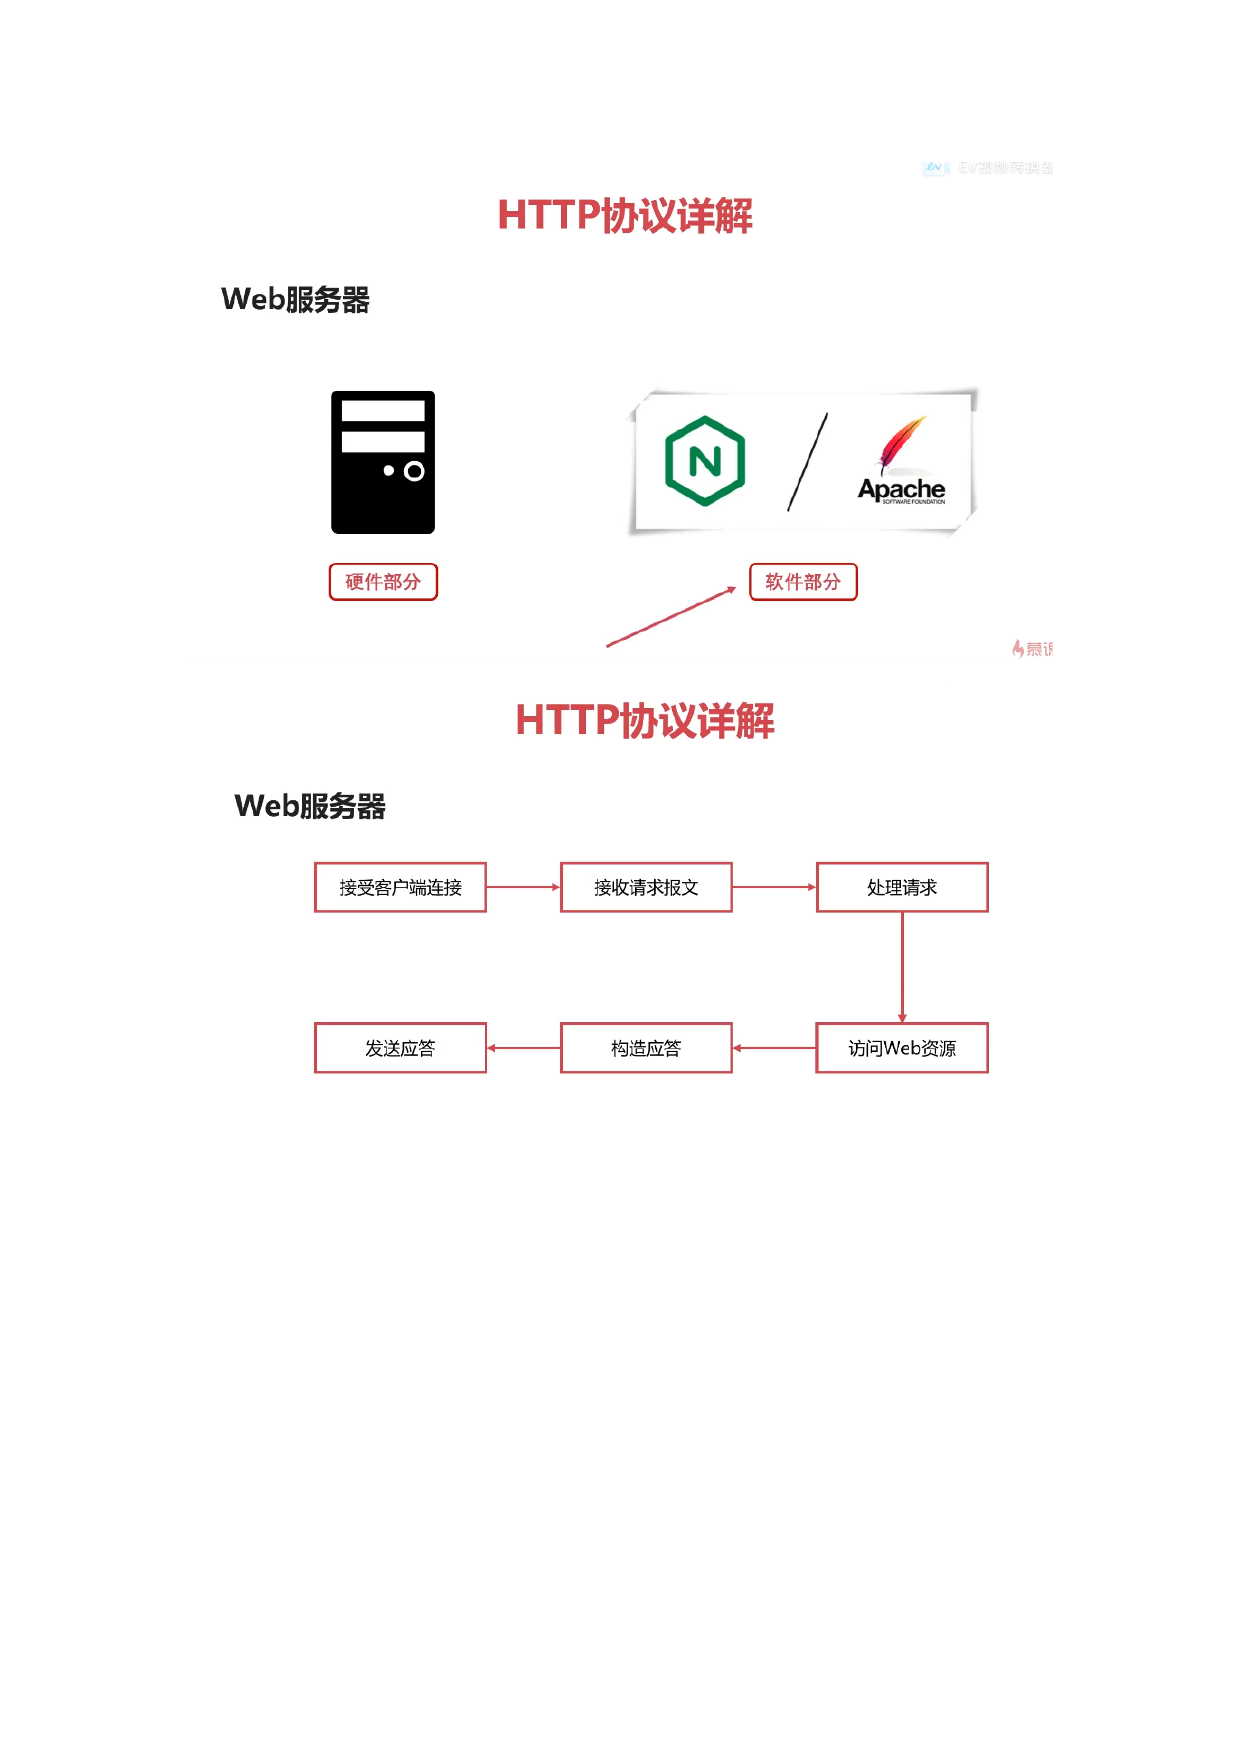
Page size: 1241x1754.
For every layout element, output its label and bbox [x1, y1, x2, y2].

picture [187, 682, 1053, 1095]
picture [187, 162, 1053, 660]
